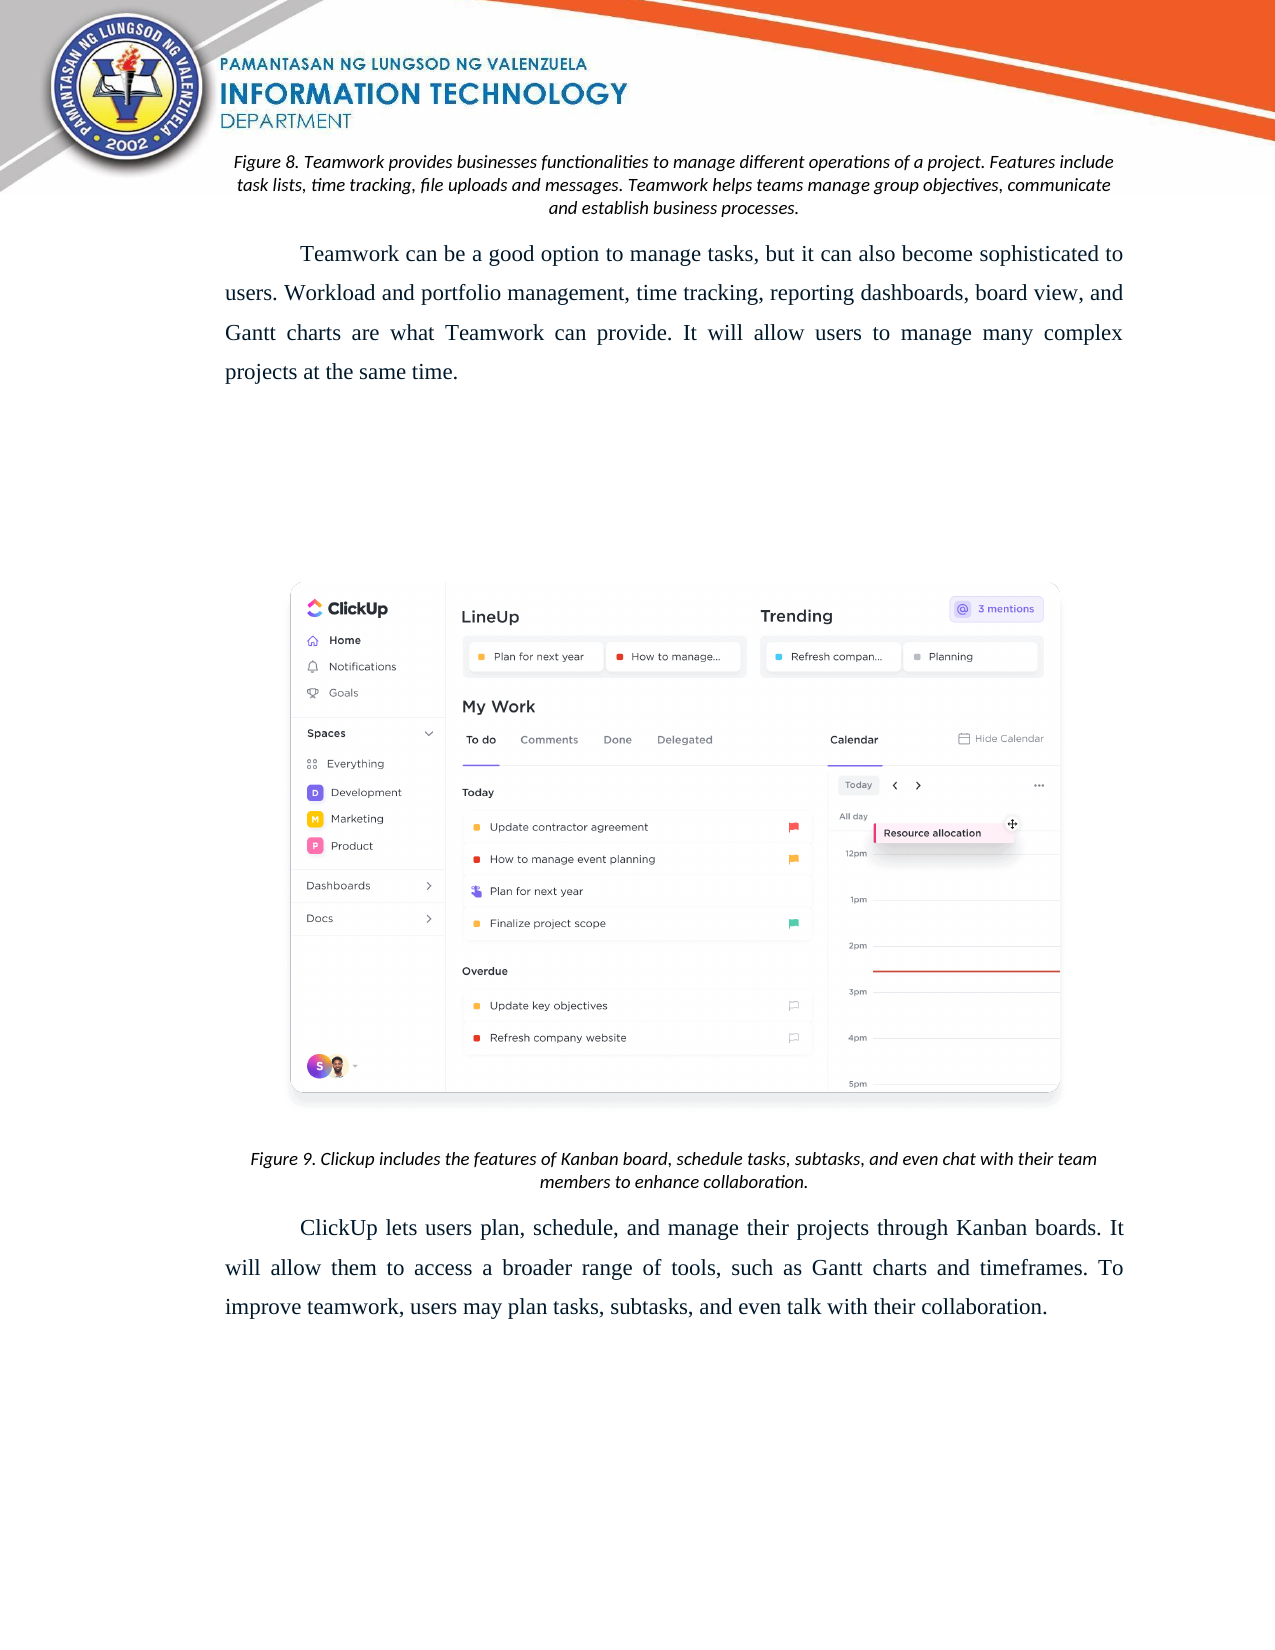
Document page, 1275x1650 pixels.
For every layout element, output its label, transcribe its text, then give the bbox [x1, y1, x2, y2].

text Teamwork can be a good option to manage tasks, but it can also become sophisticated to users. Workload and portfolio management, time tracking, reporting dashboards, board view, and Gantt charts are what Teamwork can provide. It will allow users to manage many complex projects at the same time. [225, 239, 1125, 384]
text Figure 9. Clickup includes the features of Kanban board, schedule tasks, subtasks, and even chat with their team members to enhance collaboration. [225, 1148, 1125, 1193]
picture [0, 0, 1275, 195]
picture [278, 582, 1072, 1117]
text Figure 8. Teamwork provides businesses functionalities to manage different operations of a project. Features include task lists, time tracking, file uploads and messages. Teamwork helps teams manage group objectives, communicate and establish business processes. [225, 150, 1125, 219]
text ClickUp lets users plan, schedule, and manage their projects through Kanban boards. It will allow them to access a broader range of tools, such as Gantt charts and timeframes. To improve teamwork, users may plan tasks, subtasks, and even talk with their collaboration. [225, 1214, 1125, 1319]
